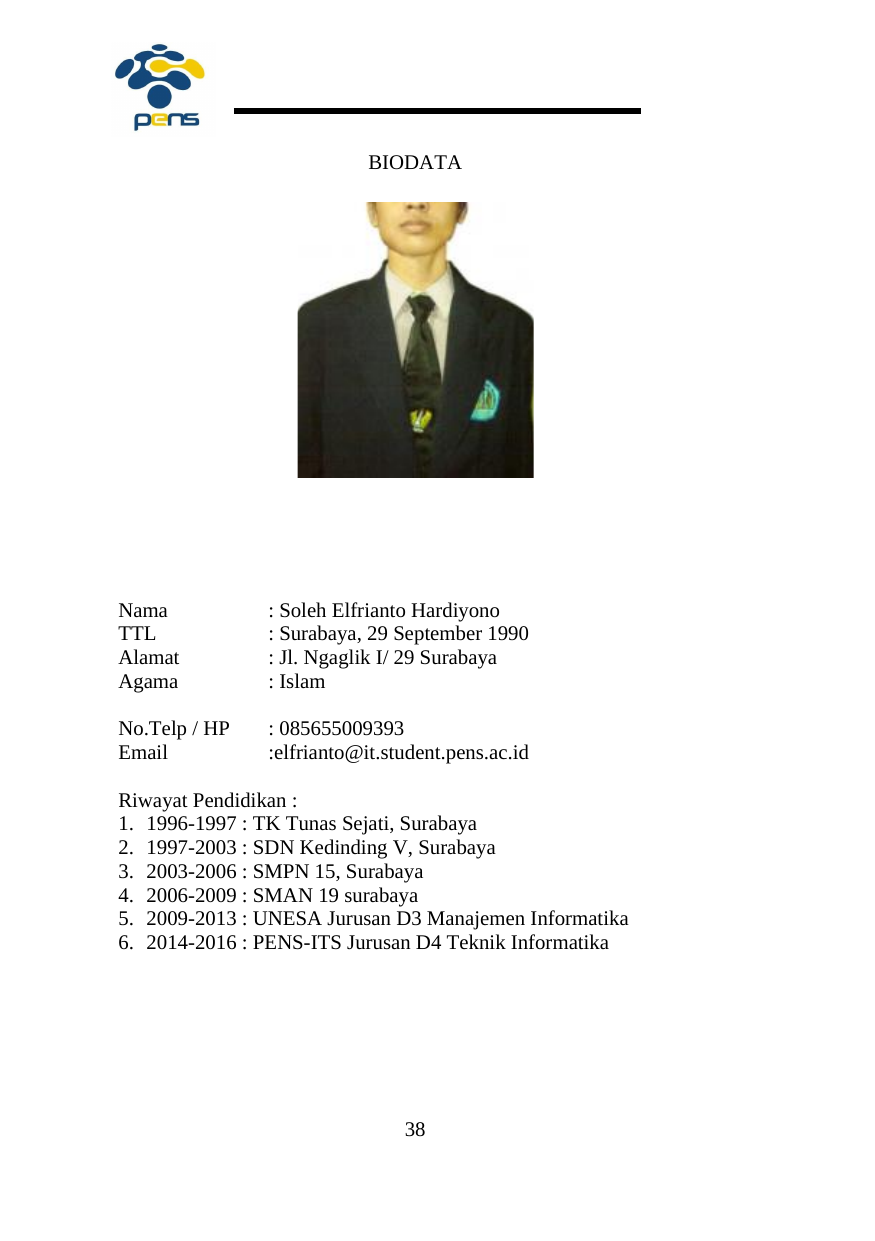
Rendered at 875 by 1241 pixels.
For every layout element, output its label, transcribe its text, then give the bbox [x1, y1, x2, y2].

list 2006-2009 : SMAN 19 surabaya [118, 883, 713, 907]
text Riwayat Pendidikan : [118, 788, 713, 812]
text BIODATA [118, 150, 712, 174]
text Alamat : Jl. Ngaglik I/ 29 Surabaya [118, 646, 713, 669]
picture [297, 202, 534, 478]
text TTL : Surabaya, 29 September 1990 [118, 622, 713, 646]
list 1996-1997 : TK Tunas Sejati, Surabaya [118, 812, 713, 836]
text Nama : Soleh Elfrianto Hardiyono [118, 598, 713, 622]
list 2014-2016 : PENS-ITS Jurusan D4 Teknik Informatika [118, 931, 713, 954]
picture [111, 42, 216, 137]
text Email :elfrianto@it.student.pens.ac.id [118, 741, 713, 764]
list 2003-2006 : SMPN 15, Surabaya [118, 859, 713, 883]
list 1997-2003 : SDN Kedinding V, Surabaya [118, 836, 713, 859]
list 2009-2013 : UNESA Jurusan D3 Manajemen Informatika [118, 907, 713, 931]
text No.Telp / HP : 085655009393 [118, 717, 713, 741]
text Agama : Islam [118, 669, 713, 693]
